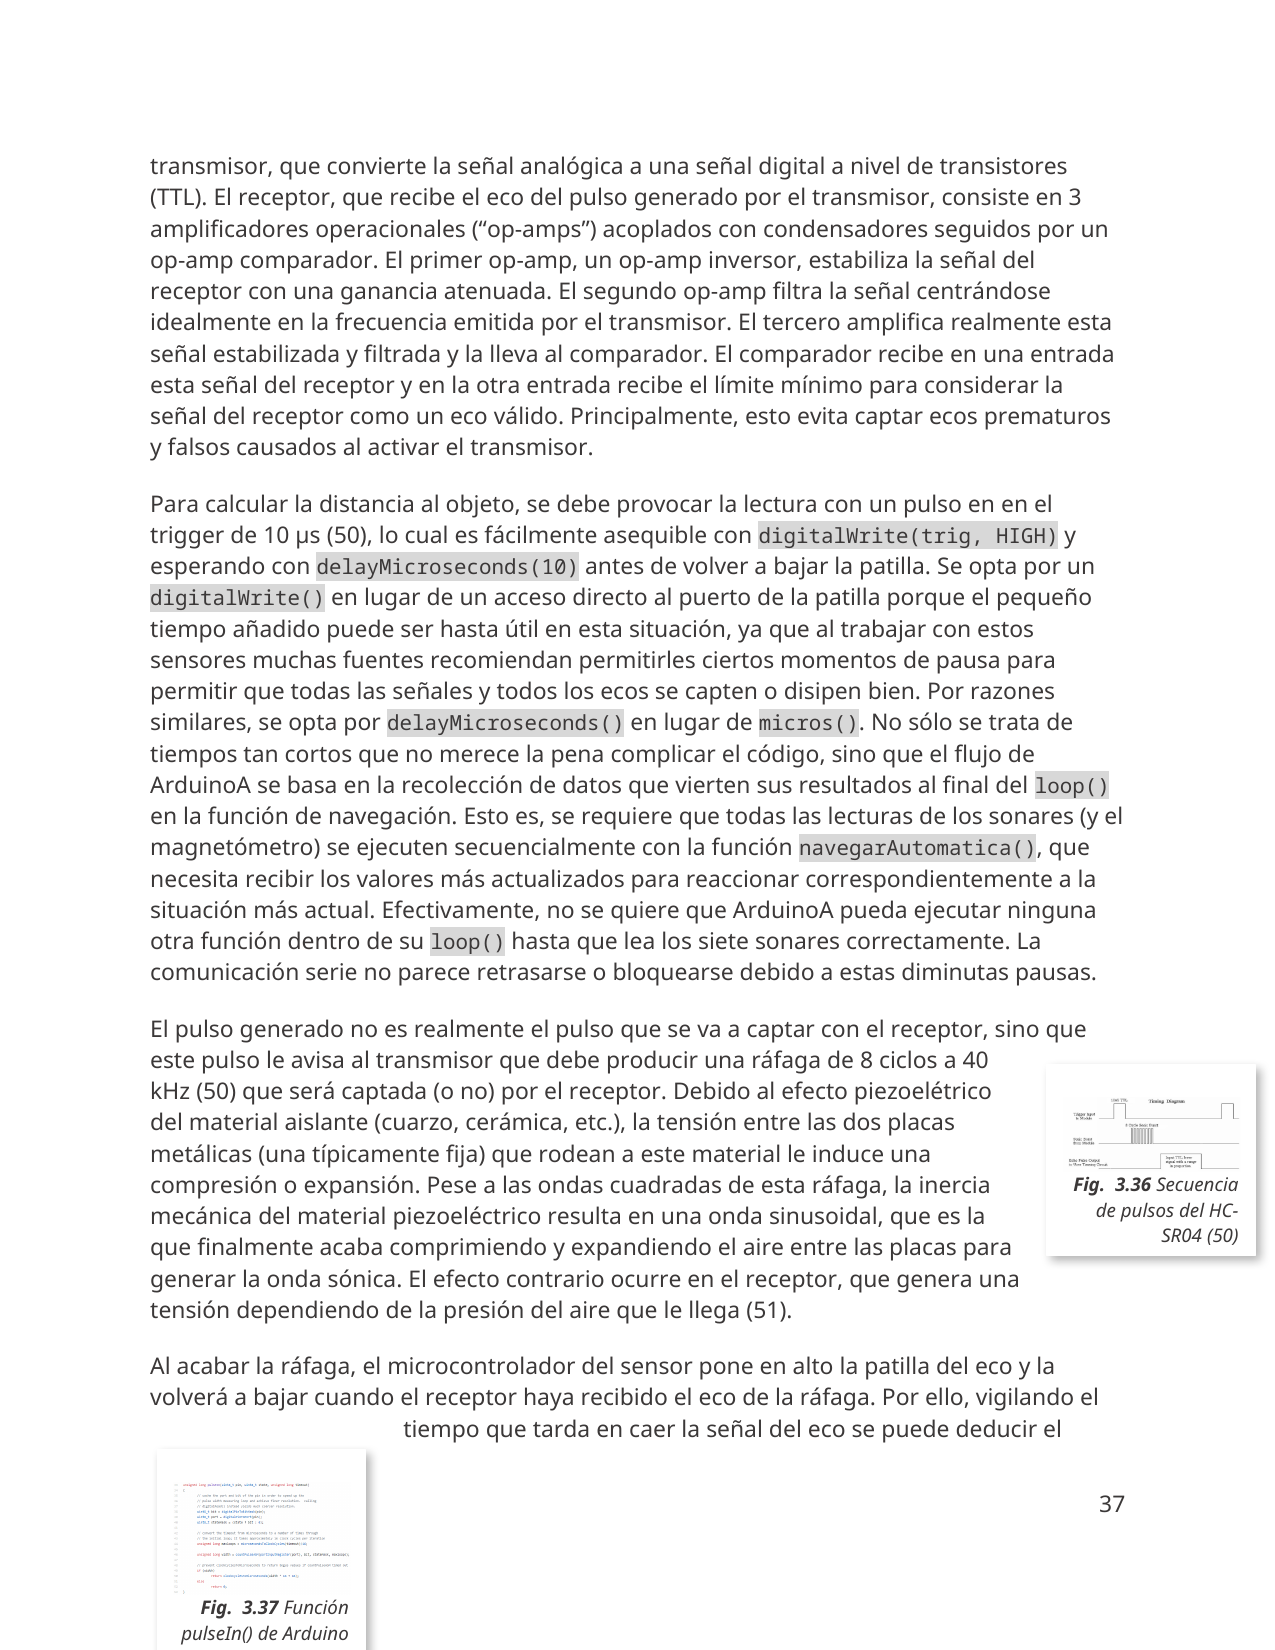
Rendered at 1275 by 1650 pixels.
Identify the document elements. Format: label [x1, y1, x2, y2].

picture [173, 1482, 351, 1595]
picture [1063, 1097, 1241, 1172]
